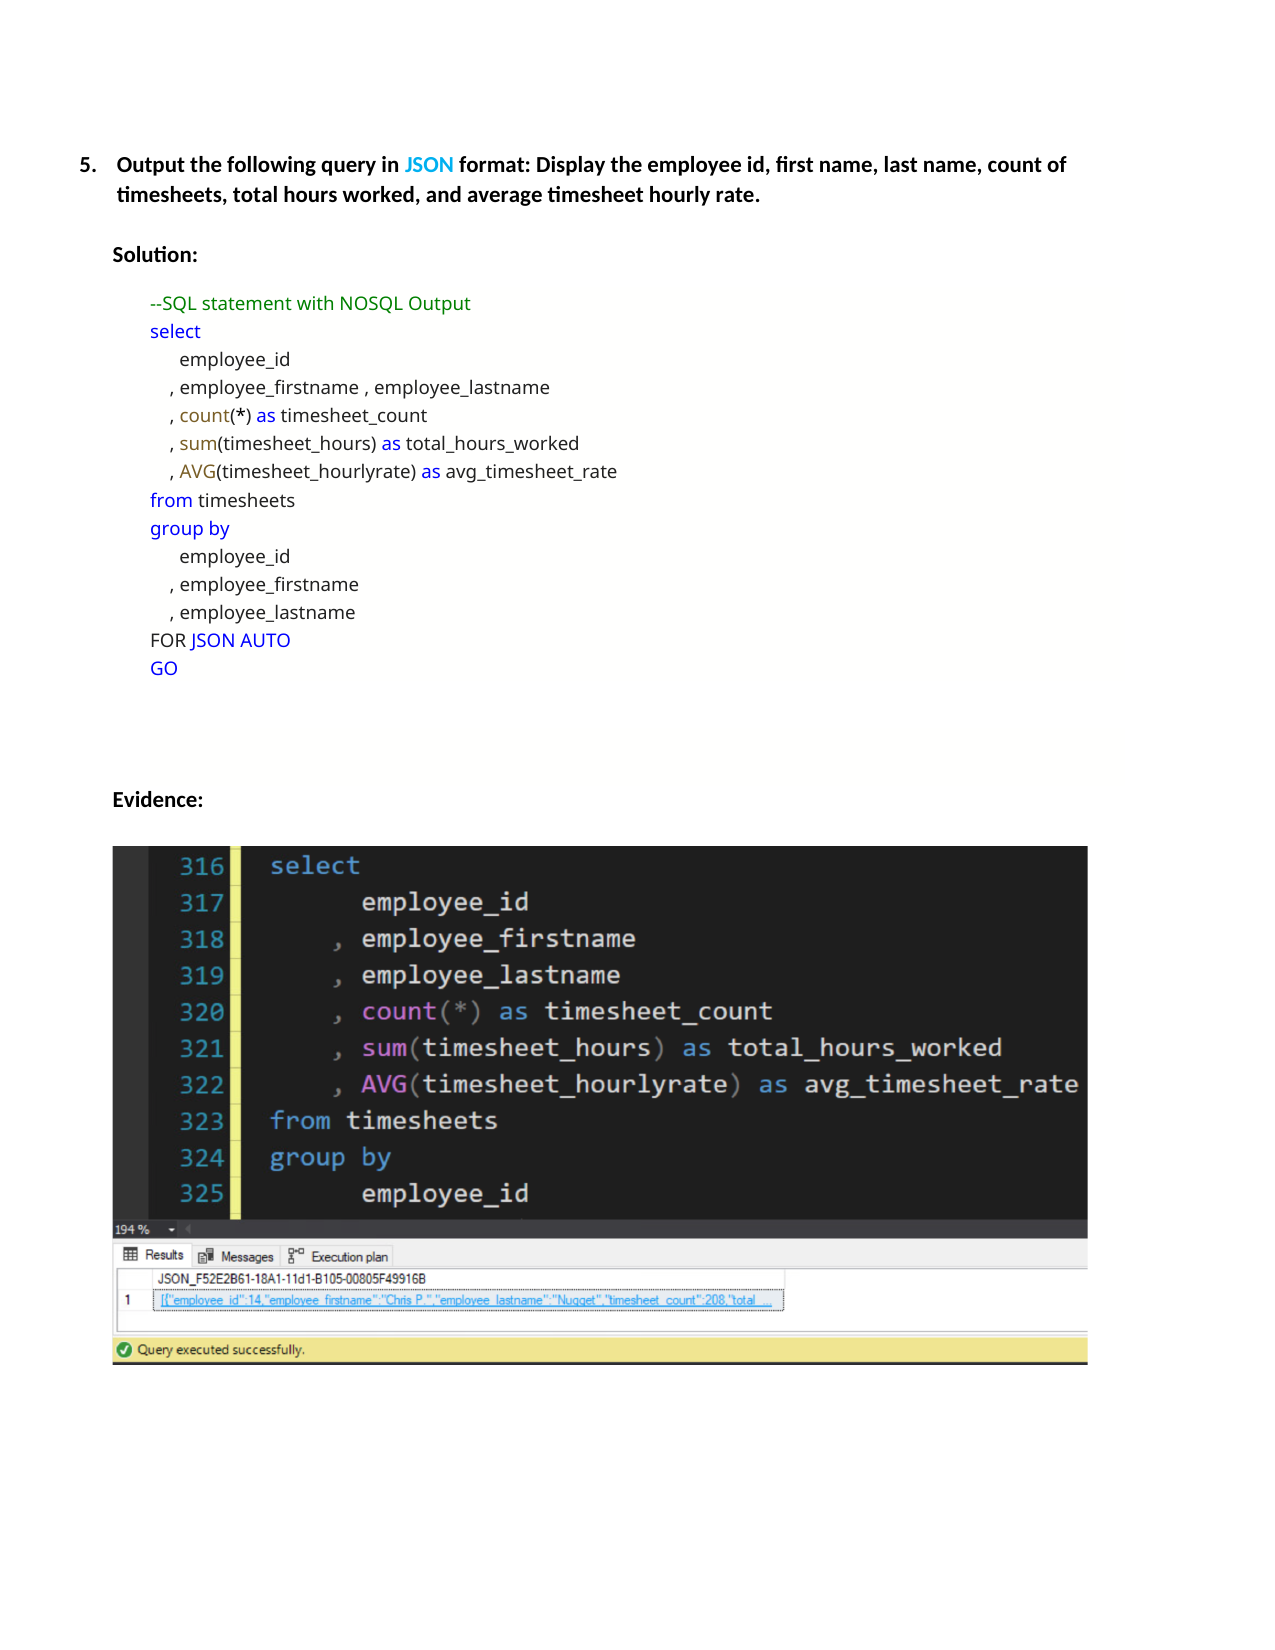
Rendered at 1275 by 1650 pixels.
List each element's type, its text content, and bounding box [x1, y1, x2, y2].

text --SQL statement with NOSQL Output [150, 287, 1125, 316]
text , AVG(timesheet_hourlyrate) as avg_timesheet_rate [150, 456, 1125, 484]
picture [112, 846, 1088, 1365]
text employee_id [150, 541, 1125, 569]
text , count(*) as timesheet_count [150, 400, 1125, 428]
text GO [150, 653, 1125, 681]
text , employee_lastname [150, 597, 1125, 625]
text , sum(timesheet_hours) as total_hours_worked [150, 428, 1125, 456]
text employee_id [150, 344, 1125, 372]
text , employee_firstname , employee_lastname [150, 372, 1125, 400]
list Output the following query in JSON format: Display the employee id, first name, last name, count of timesheets, total hours worked, and average timesheet hourly rate. [79, 150, 1125, 208]
text , employee_firstname [150, 569, 1125, 597]
list Solution: [112, 241, 1125, 269]
text FOR JSON AUTO [150, 625, 1125, 653]
text group by [150, 512, 1125, 541]
list Evidence: [112, 786, 1125, 814]
text from timesheets [150, 484, 1125, 512]
text select [150, 316, 1125, 344]
